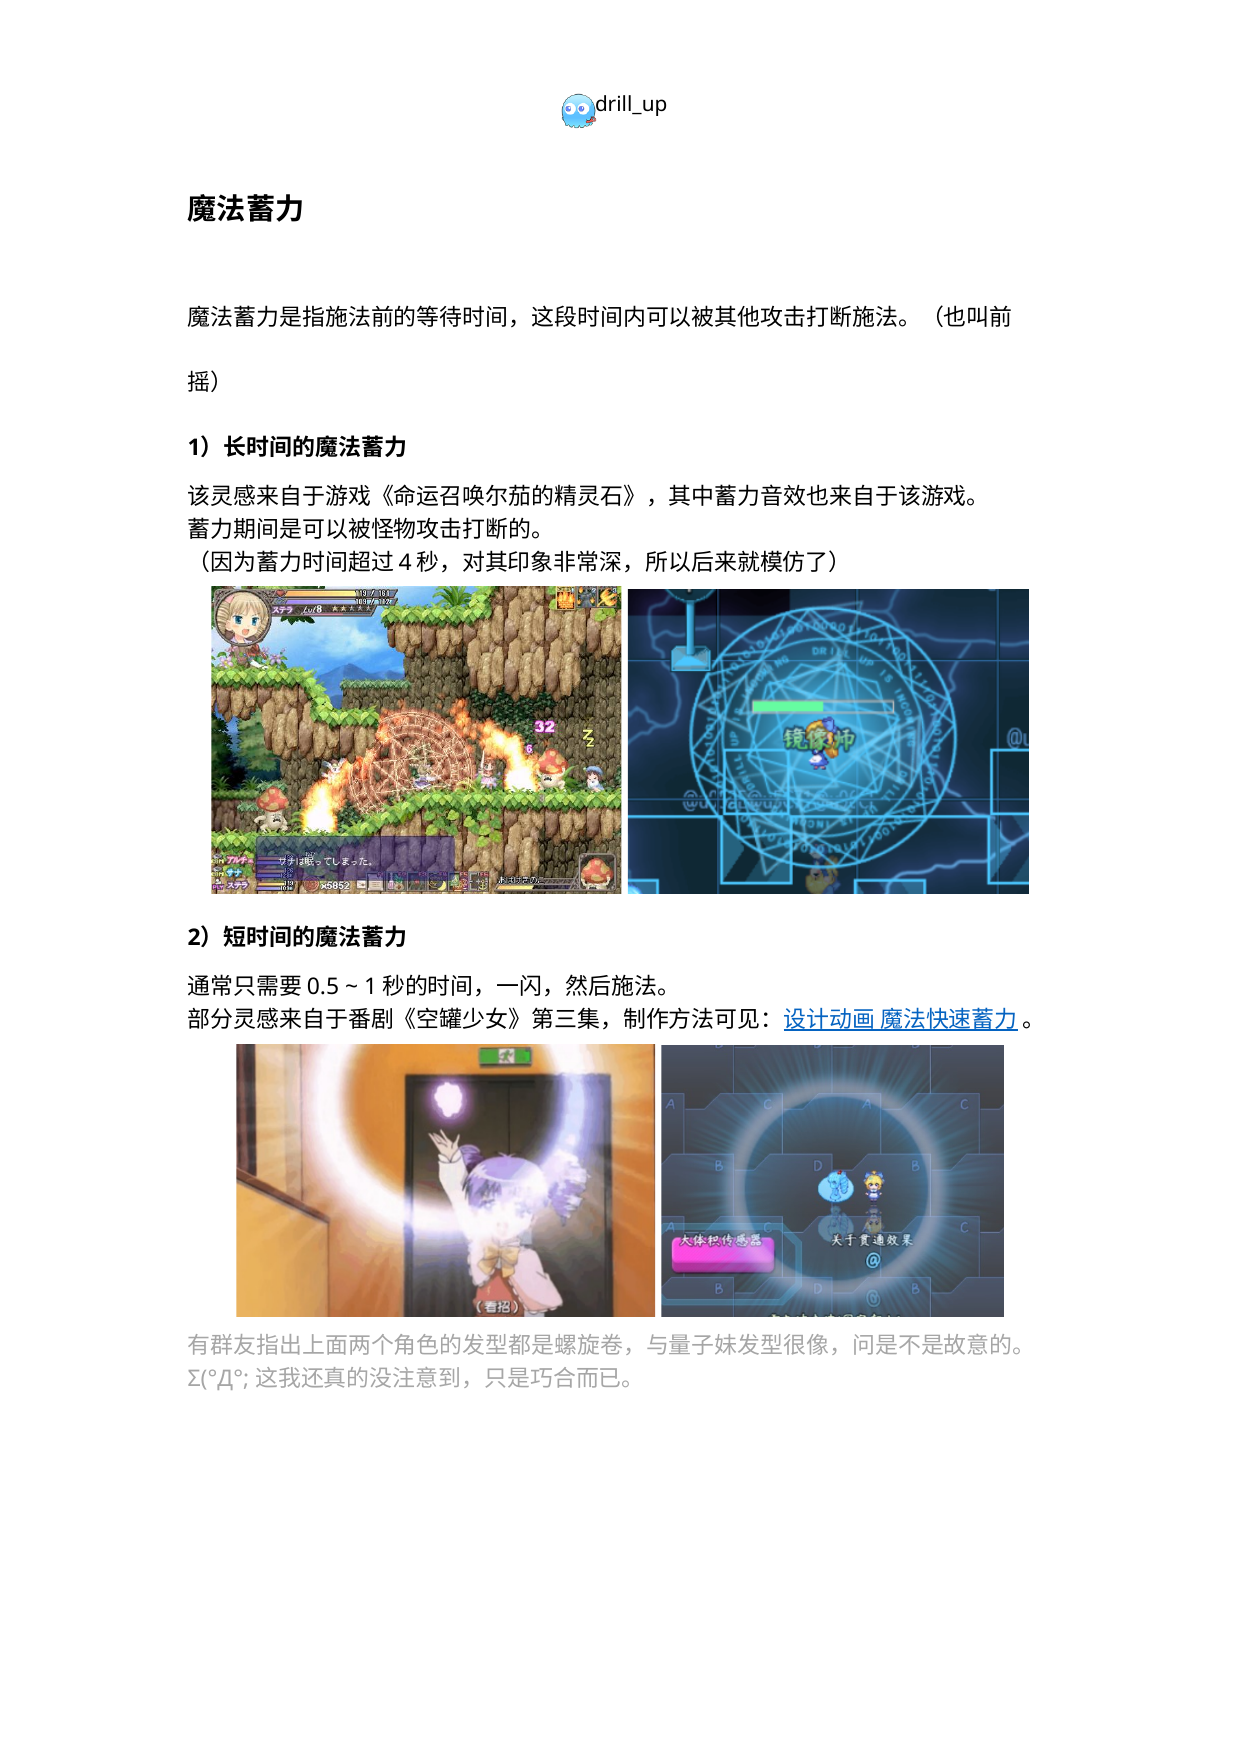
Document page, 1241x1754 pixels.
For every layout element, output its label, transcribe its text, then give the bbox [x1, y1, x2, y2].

text 1）长时间的魔法蓄力 [187, 413, 1053, 478]
subtitle 魔法蓄力 [187, 174, 1053, 239]
text 魔法蓄力是指施法前的等待时间，这段时间内可以被其他攻击打断施法。（也叫前摇） [187, 283, 1053, 413]
text 2）短时间的魔法蓄力 [187, 903, 1053, 968]
picture [211, 586, 622, 894]
picture [556, 88, 597, 130]
text 该灵感来自于游戏《命运召唤尔茄的精灵石》，其中蓄力音效也来自于该游戏。 [187, 478, 1053, 511]
text 蓄力期间是可以被怪物攻击打断的。 [187, 511, 1053, 544]
picture [661, 1045, 1004, 1317]
picture [236, 1044, 655, 1317]
text 部分灵感来自于番剧《空罐少女》第三集，制作方法可见：设计动画 魔法快速蓄力 。 [187, 1001, 1053, 1034]
text （因为蓄力时间超过4秒，对其印象非常深，所以后来就模仿了） [187, 544, 1053, 578]
picture [627, 589, 1029, 894]
text Σ(°Д°; 这我还真的没注意到，只是巧合而已。 [187, 1360, 1053, 1393]
text 通常只需要0.5 ~ 1秒的时间，一闪，然后施法。 [187, 968, 1053, 1001]
text 有群友指出上面两个角色的发型都是螺旋卷，与量子妹发型很像，问是不是故意的。 [187, 1327, 1053, 1360]
